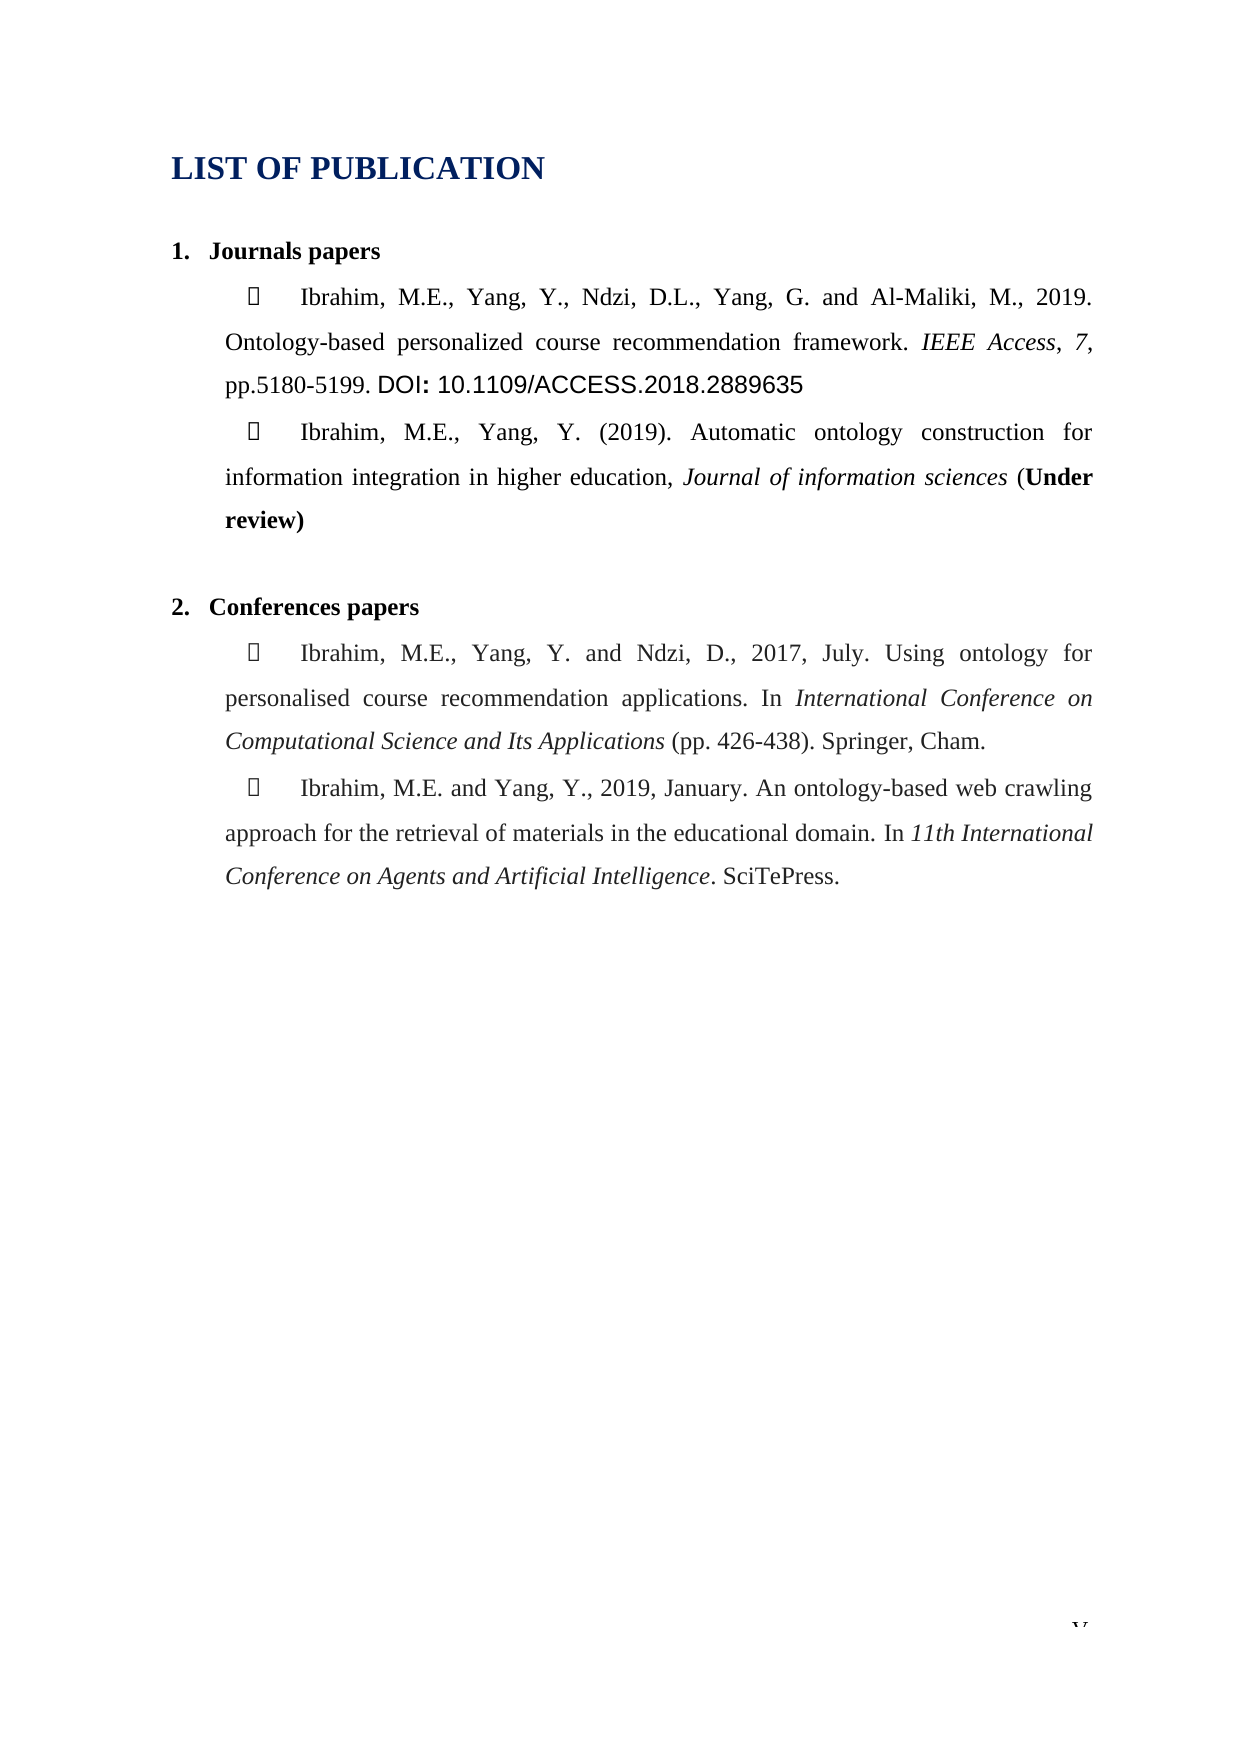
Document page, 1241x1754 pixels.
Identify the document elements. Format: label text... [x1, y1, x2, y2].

subtitle Journals papers [171, 236, 1240, 265]
subtitle Conferences papers [171, 592, 1240, 621]
subtitle LIST OF PUBLICATION [171, 148, 1240, 187]
list Ibrahim, M.E., Yang, Y. (2019). Automatic ontology construction for information integration in higher education, Journal of information sciences (Under review) [225, 414, 1093, 534]
list Ibrahim, M.E. and Yang, Y., 2019, January. An ontology-based web crawling approach for the retrieval of materials in the educational domain. In 11th International Conference on Agents and Artificial Intelligence. SciTePress. [225, 769, 1093, 889]
list Ibrahim, M.E., Yang, Y., Ndzi, D.L., Yang, G. and Al-Maliki, M., 2019. Ontology-based personalized course recommendation framework. IEEE Access, 7, pp.5180-5199. DOI: 10.1109/ACCESS.2018.2889635 [225, 279, 1093, 399]
list Ibrahim, M.E., Yang, Y. and Ndzi, D., 2017, July. Using ontology for personalised course recommendation applications. In International Conference on Computational Science and Its Applications (pp. 426-438). Springer, Cham. [225, 634, 1093, 755]
